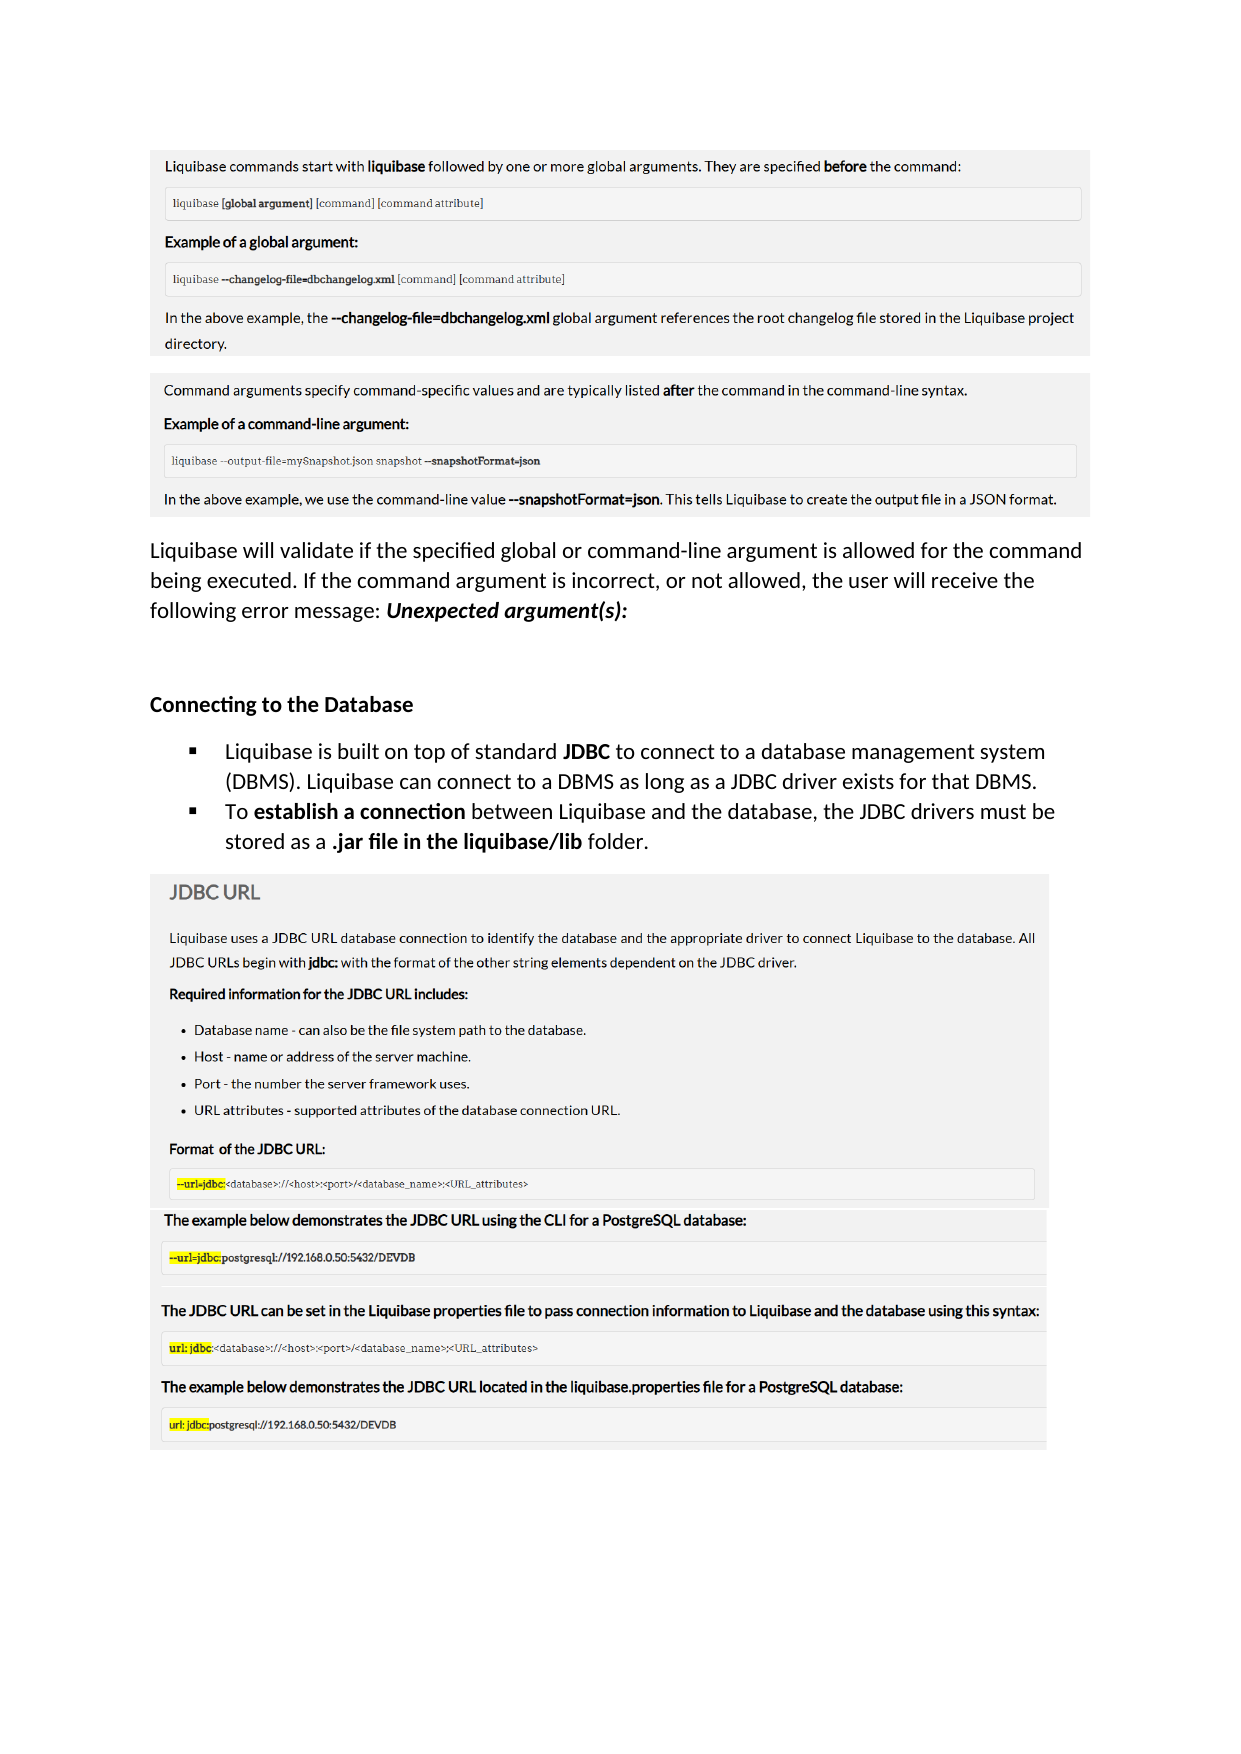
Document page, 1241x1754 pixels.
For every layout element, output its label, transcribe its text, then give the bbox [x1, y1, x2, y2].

picture [150, 874, 1050, 1208]
list Liquibase is built on top of standard JDBC to connect to a database management system (DBMS). Liquibase can connect to a DBMS as long as a JDBC driver exists for that DBMS. [187, 737, 1090, 795]
text Connecting to the Database [150, 690, 1090, 718]
list To establish a connection between Liquibase and the database, the JDBC drivers must be stored as a .jar file in the liquibase/lib folder. [187, 797, 1090, 856]
picture [150, 373, 1091, 517]
picture [150, 1210, 1047, 1450]
picture [150, 150, 1091, 356]
text Liquibase will validate if the specified global or command-line argument is allowed for the command being executed. If the command argument is incorrect, or not allowed, the user will receive the following error message: Unexpected argument(s): [150, 536, 1090, 624]
